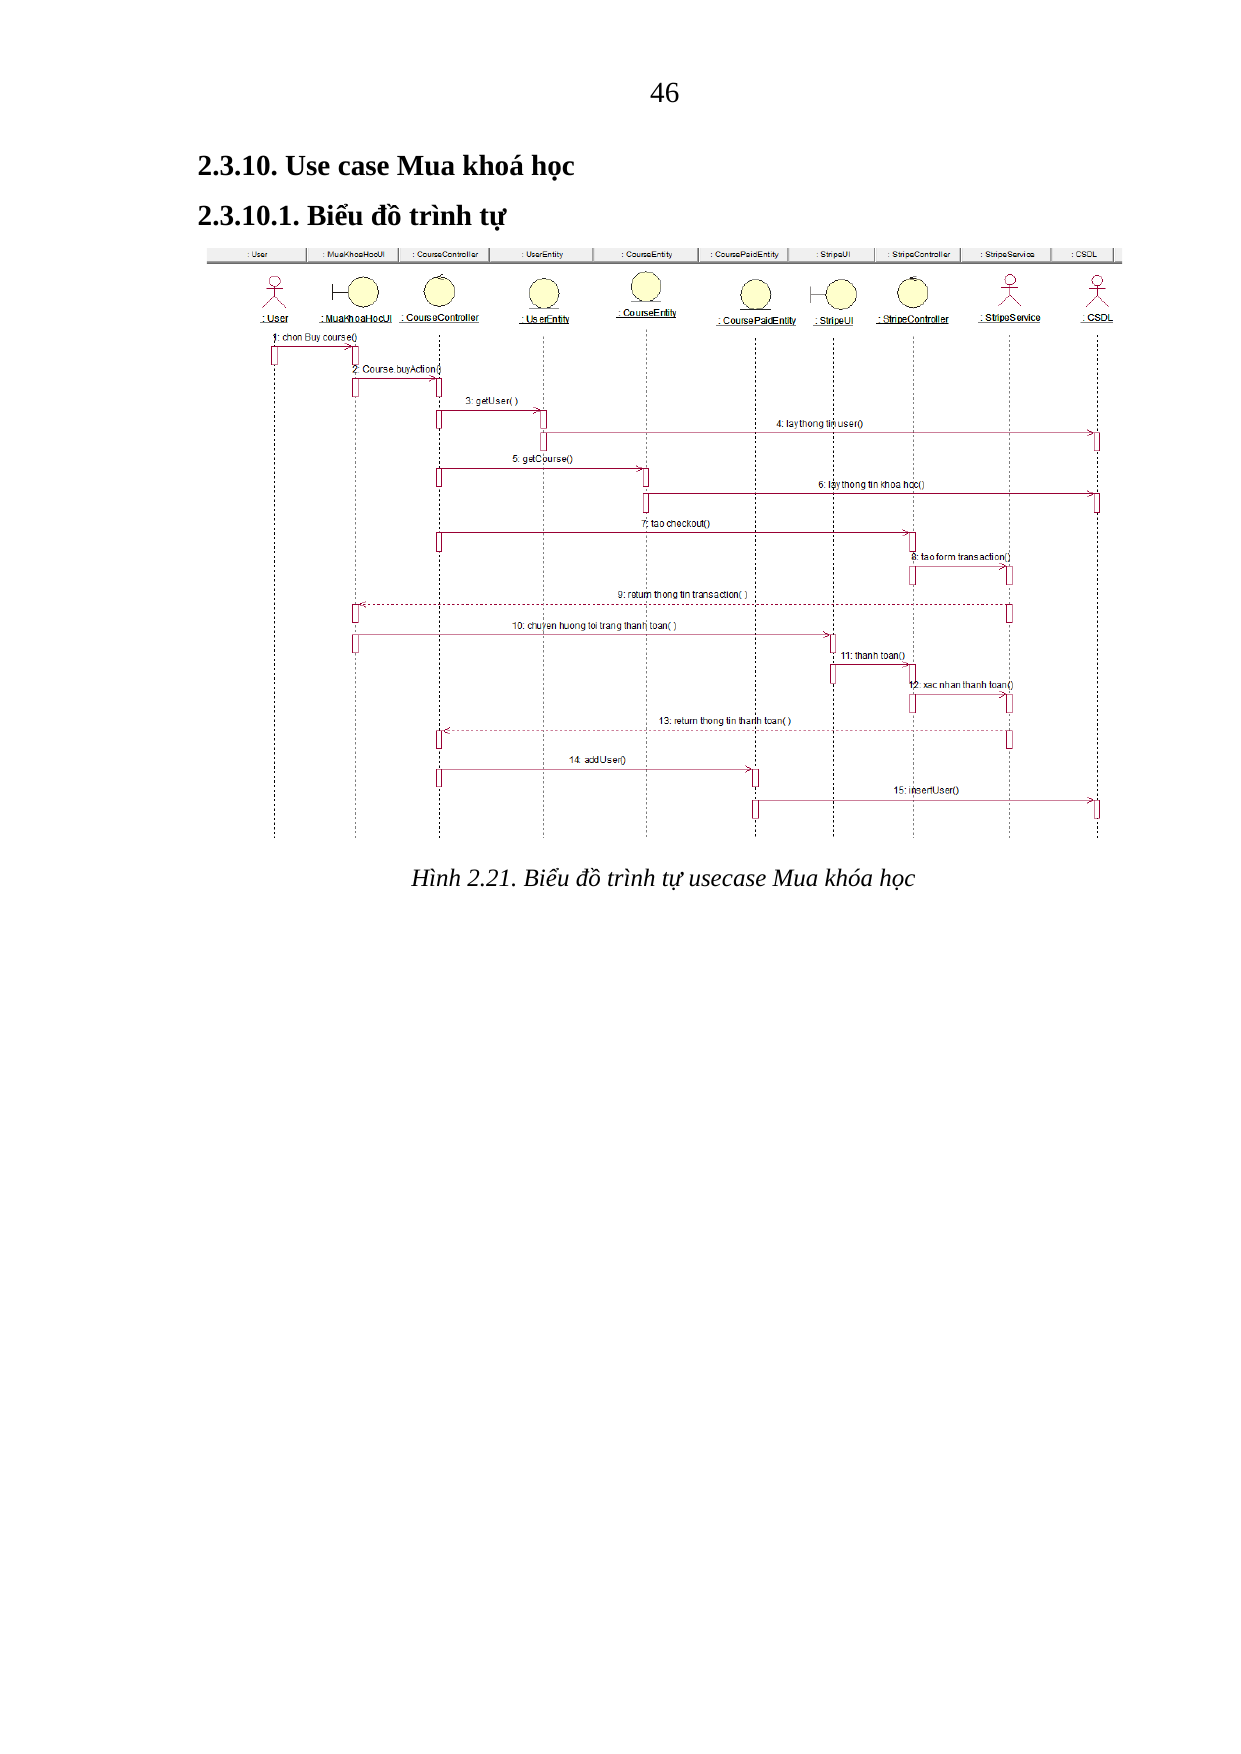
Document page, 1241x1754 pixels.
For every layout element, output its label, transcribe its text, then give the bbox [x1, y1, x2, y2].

subtitle 2.3.10. Use case Mua khoá học [197, 148, 1122, 181]
text Hình 2.21. Biểu đồ trình tự usecase Mua khóa học [207, 863, 1122, 892]
subtitle 2.3.10.1. Biểu đồ trình tự [197, 198, 1122, 232]
picture [206, 248, 1123, 847]
